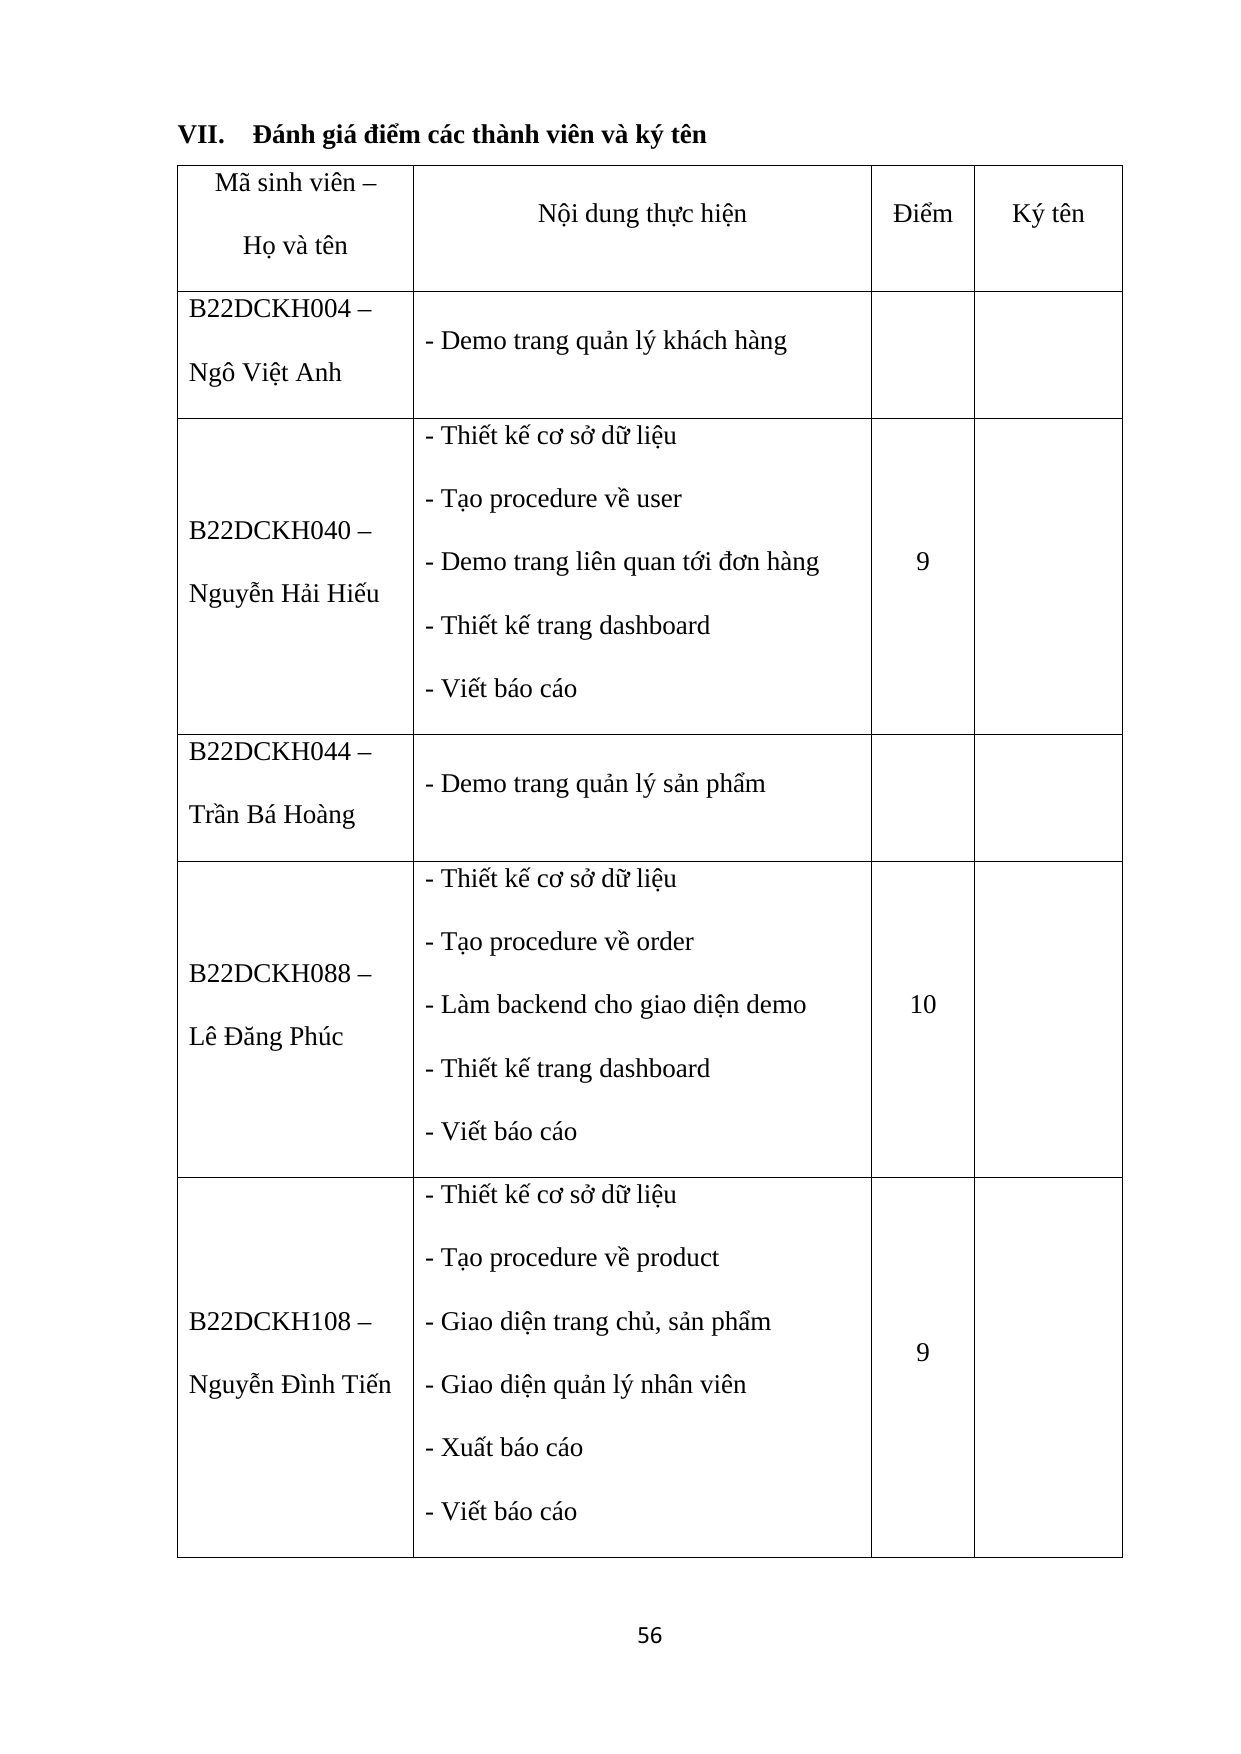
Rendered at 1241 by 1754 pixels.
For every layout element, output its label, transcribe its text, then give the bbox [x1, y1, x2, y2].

table_cell [872, 292, 974, 418]
table_cell 9 [872, 419, 974, 734]
table_cell [975, 419, 1122, 734]
table_cell [975, 862, 1122, 1177]
table_cell [975, 292, 1122, 418]
table_cell B22DCKH088 – Lê Đăng Phúc [178, 862, 413, 1177]
table_header Nội dung thực hiện [414, 166, 871, 291]
table_cell B22DCKH040 – Nguyễn Hải Hiếu [178, 419, 413, 734]
table_cell - Thiết kế cơ sở dữ liệu - Tạo procedure về user - Demo trang liên quan tới đơn hàng - Thiết kế trang dashboard - Viết báo cáo [414, 419, 871, 734]
table_cell B22DCKH004 – Ngô Việt Anh [178, 292, 413, 418]
table_header Mã sinh viên – Họ và tên [178, 166, 413, 291]
table_cell 10 [872, 862, 974, 1177]
table_cell - Thiết kế cơ sở dữ liệu - Tạo procedure về product - Giao diện trang chủ, sản phẩm - Giao diện quản lý nhân viên - Xuất báo cáo - Viết báo cáo [414, 1178, 871, 1557]
table_cell 9 [872, 1178, 974, 1557]
table_header Ký tên [975, 166, 1122, 291]
table_cell [975, 1178, 1122, 1557]
table_cell [872, 735, 974, 861]
table_cell B22DCKH044 – Trần Bá Hoàng [178, 735, 413, 861]
table_header Điểm [872, 166, 974, 291]
table_cell - Demo trang quản lý sản phẩm [414, 735, 871, 861]
table_cell B22DCKH108 – Nguyễn Đình Tiến [178, 1178, 413, 1557]
subtitle Đánh giá điểm các thành viên và ký tên [177, 118, 1122, 149]
table_cell - Thiết kế cơ sở dữ liệu - Tạo procedure về order - Làm backend cho giao diện demo - Thiết kế trang dashboard - Viết báo cáo [414, 862, 871, 1177]
table_cell [975, 735, 1122, 861]
table_cell - Demo trang quản lý khách hàng [414, 292, 871, 418]
